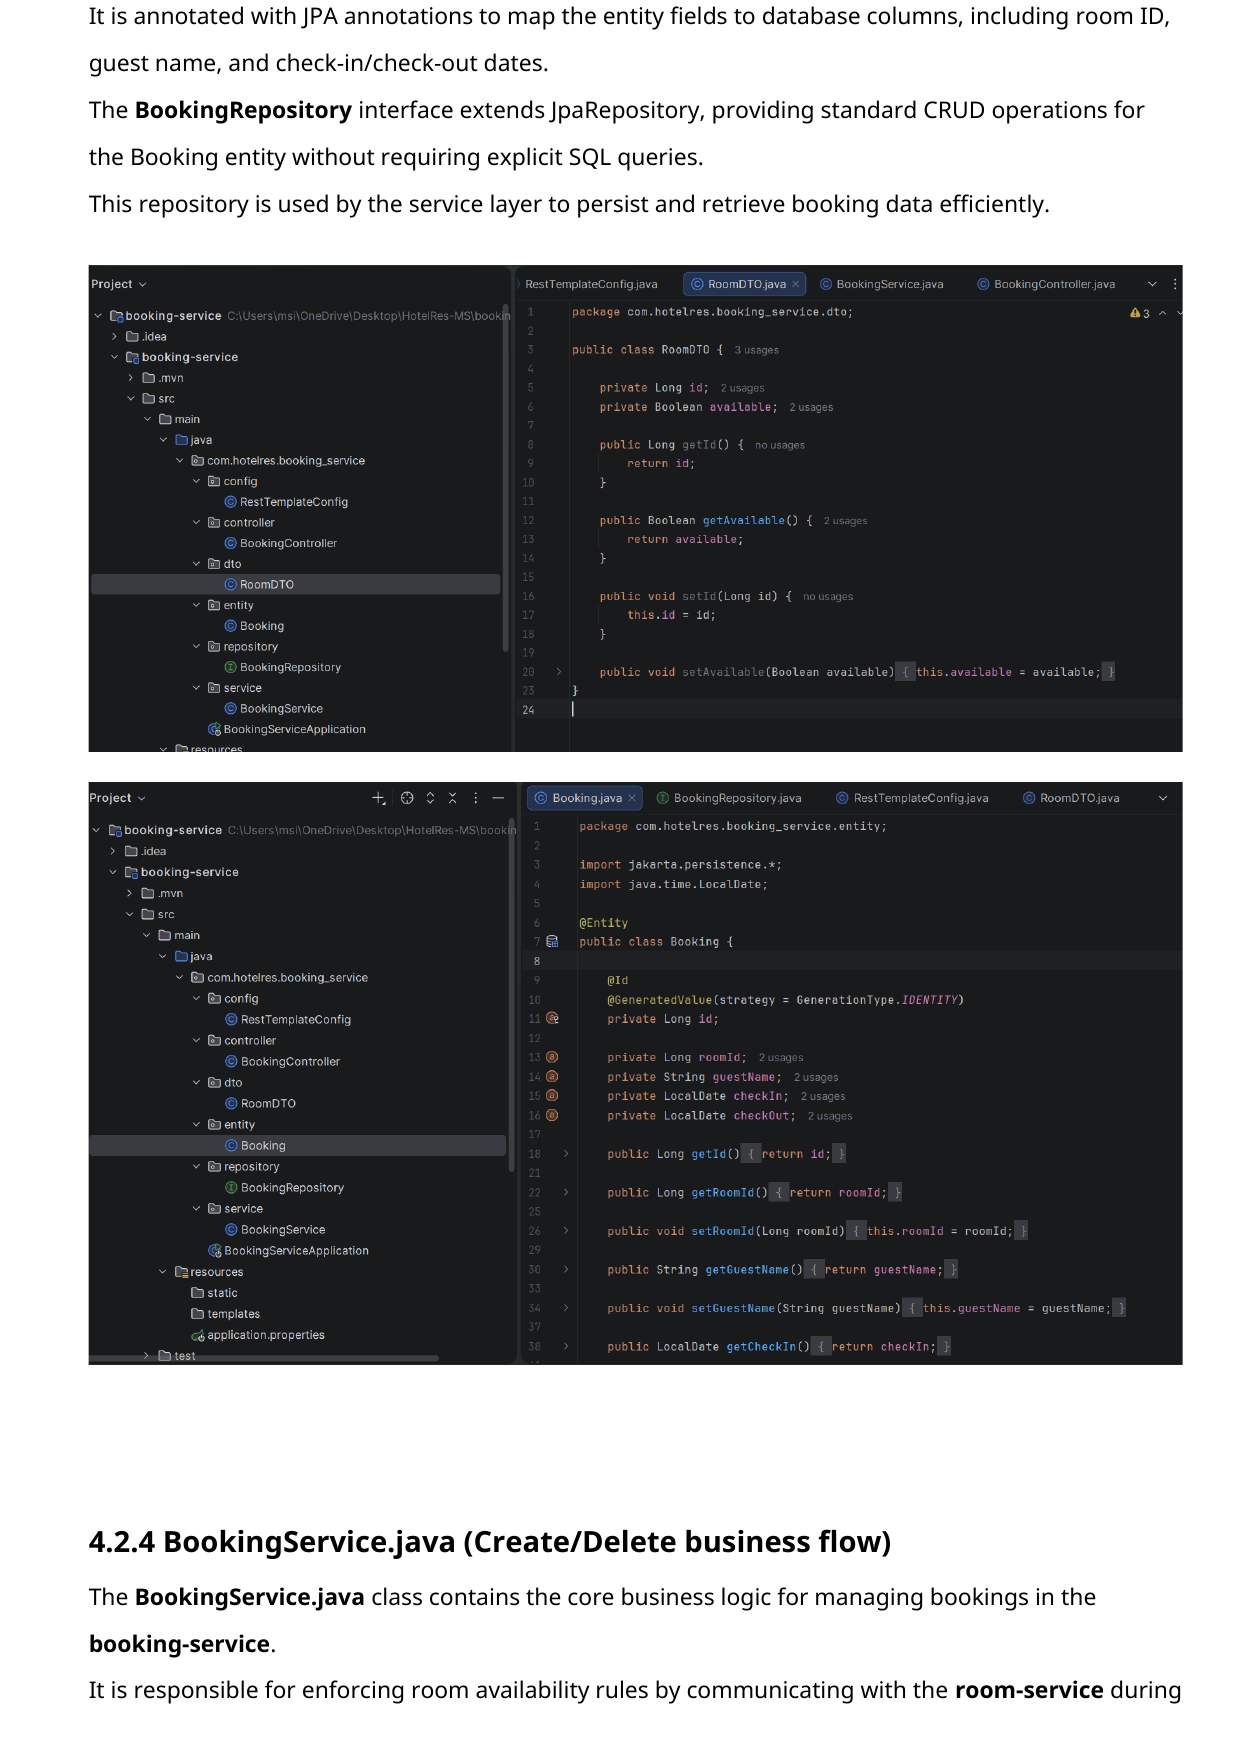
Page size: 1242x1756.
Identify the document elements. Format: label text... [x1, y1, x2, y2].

picture [88, 782, 1183, 1365]
text The BookingRepository interface extends JpaRepository, providing standard CRUD operations for the Booking entity without requiring explicit SQL queries. This repository is used by the service layer to persist and retrieve booking data efficiently. [88, 94, 1183, 219]
text 4.2.4 BookingService.java (Create/Delete business flow) [88, 1521, 1183, 1561]
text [88, 1581, 1183, 1706]
picture [88, 265, 1183, 752]
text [88, 0, 1183, 78]
